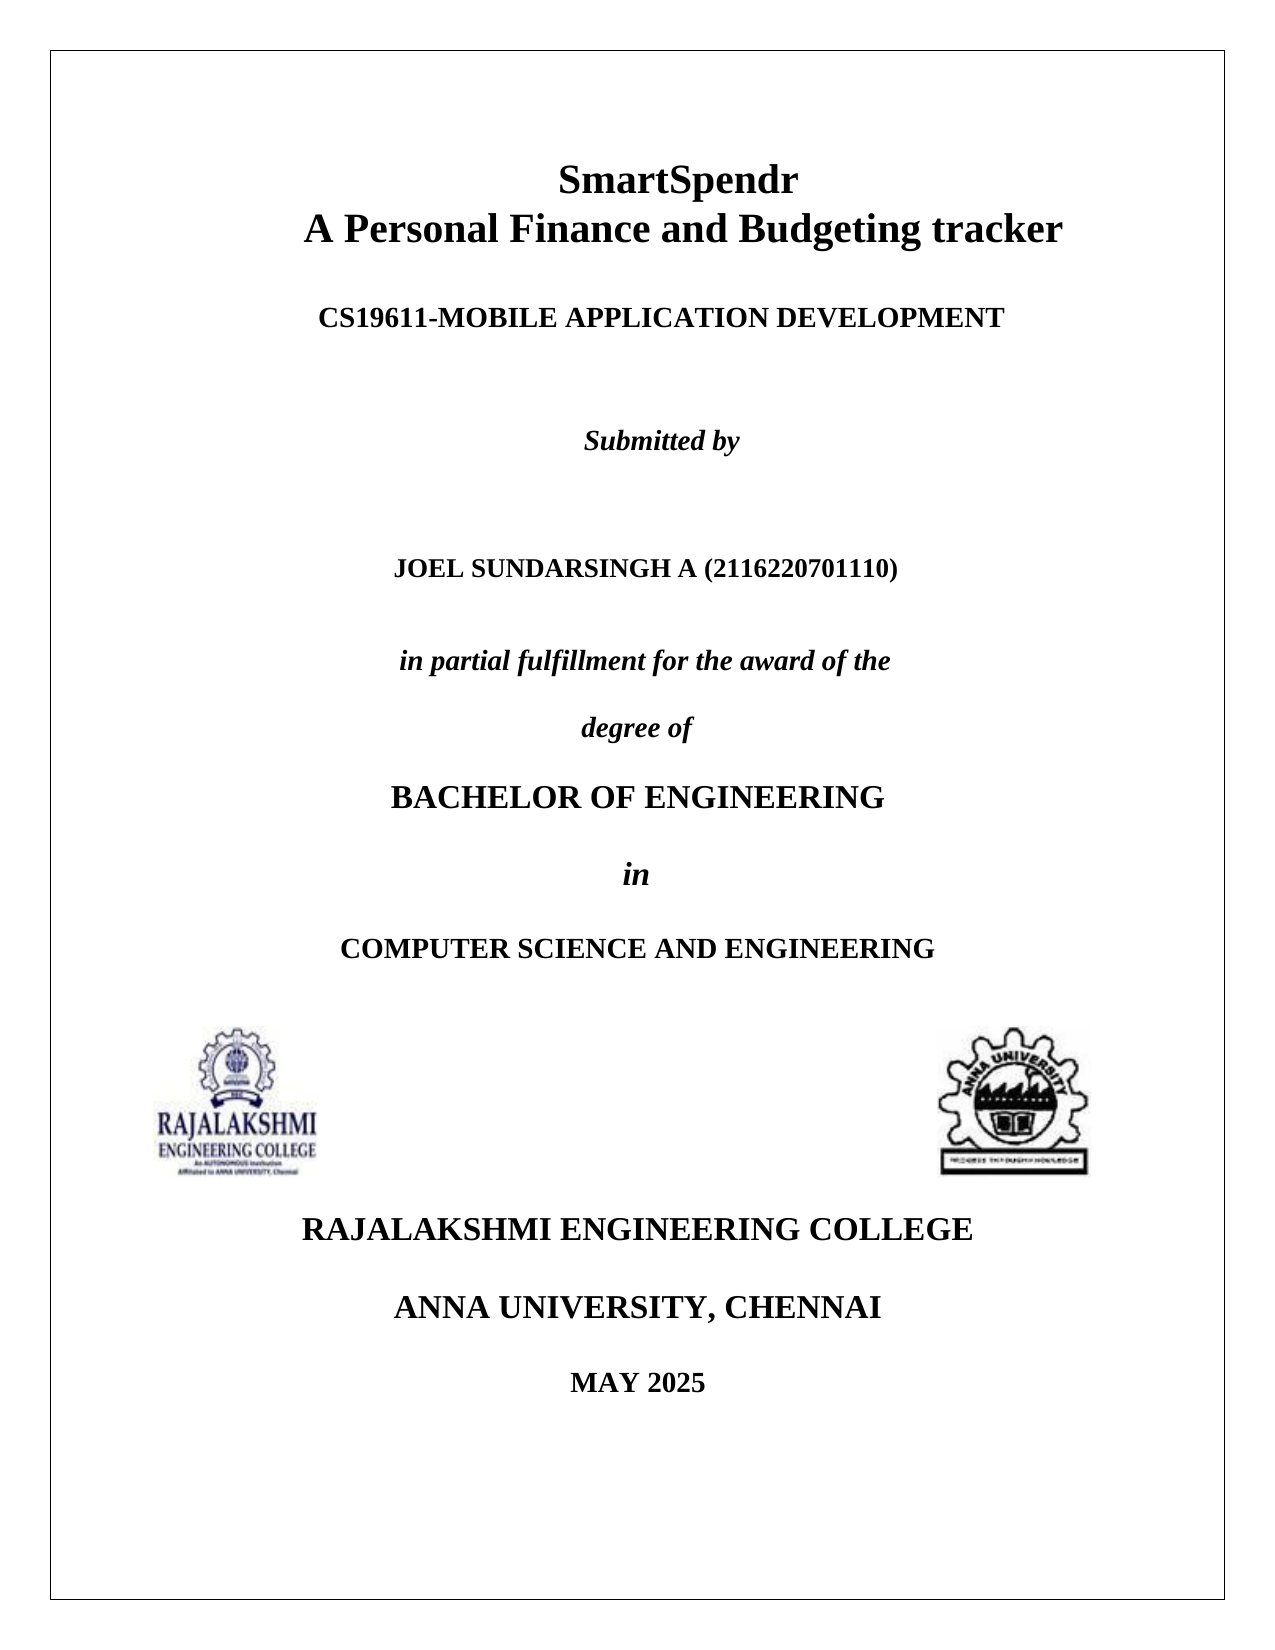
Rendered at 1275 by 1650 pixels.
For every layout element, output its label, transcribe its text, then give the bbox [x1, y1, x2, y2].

text BACHELOR OF ENGINEERING [341, 778, 934, 816]
text RAJALAKSHMI ENGINEERING COLLEGE ANNA UNIVERSITY, CHENNAI [257, 1054, 1018, 1325]
subtitle COMPUTER SCIENCE AND ENGINEERING [133, 931, 1142, 964]
text SmartSpendr [163, 154, 1148, 202]
text in [341, 854, 934, 893]
text A Personal Finance and Budgeting tracker [163, 203, 1148, 251]
text in partial fulfillment for the award of the degree of [341, 643, 934, 744]
picture [937, 1026, 1092, 1178]
picture [153, 1026, 318, 1179]
text CS19611-MOBILE APPLICATION DEVELOPMENT CS1961 [163, 300, 1148, 389]
subtitle MAY 2025 [341, 1365, 934, 1399]
text JOEL SUNDARSINGH A (2116220701110) [218, 552, 1148, 584]
text Submitted by [566, 423, 934, 457]
